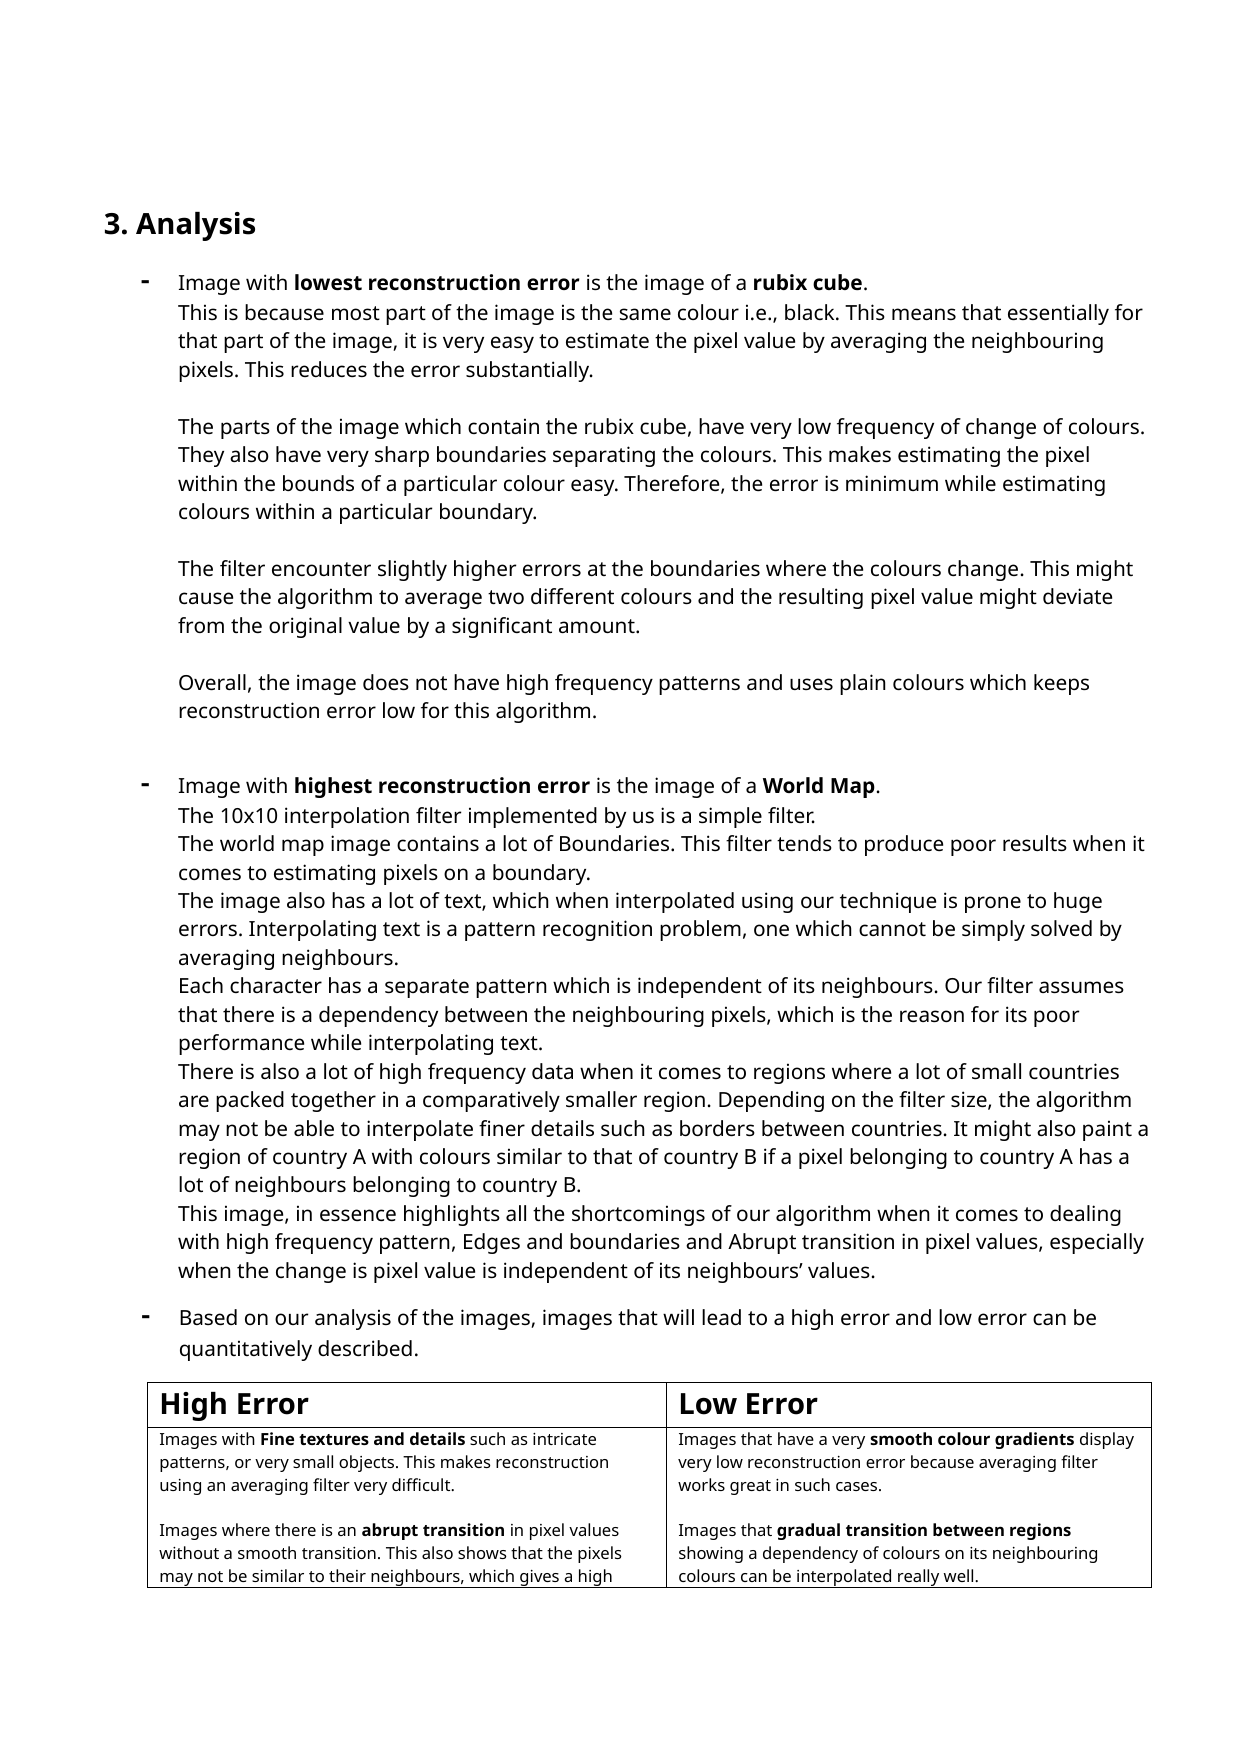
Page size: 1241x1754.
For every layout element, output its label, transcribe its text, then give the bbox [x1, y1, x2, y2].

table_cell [667, 1428, 1151, 1587]
table_header High Error [148, 1383, 666, 1427]
text 3. Analysis [103, 203, 1152, 243]
list Image with lowest reconstruction error is the image of a rubix cube. This is because most part of the image is the same colour i.e., black. This means that essentially for that part of the image, it is very easy to estimate the pixel value by averaging the neighbouring pixels. This reduces the error substantially. The parts of the image which contain the rubix cube, have very low frequency of change of colours. They also have very sharp boundaries separating the colours. This makes estimating the pixel within the bounds of a particular colour easy. Therefore, the error is minimum while estimating colours within a particular boundary. The filter encounter slightly higher errors at the boundaries where the colours change. This might cause the algorithm to average two different colours and the resulting pixel value might deviate from the original value by a significant amount. Overall, the image does not have high frequency patterns and uses plain colours which keeps reconstruction error low for this algorithm. [141, 262, 1152, 753]
list Image with highest reconstruction error is the image of a World Map. The 10x10 interpolation filter implemented by us is a simple filter. The world map image contains a lot of Boundaries. This filter tends to produce poor results when it comes to estimating pixels on a boundary. The image also has a lot of text, which when interpolated using our technique is prone to huge errors. Interpolating text is a pattern recognition problem, one which cannot be simply solved by averaging neighbours. Each character has a separate pattern which is independent of its neighbours. Our filter assumes that there is a dependency between the neighbouring pixels, which is the reason for its poor performance while interpolating text. There is also a lot of high frequency data when it comes to regions where a lot of small countries are packed together in a comparatively smaller region. Depending on the filter size, the algorithm may not be able to interpolate finer details such as borders between countries. It might also paint a region of country A with colours similar to that of country B if a pixel belonging to country A has a lot of neighbours belonging to country B. This image, in essence highlights all the shortcomings of our algorithm when it comes to dealing with high frequency pattern, Edges and boundaries and Abrupt transition in pixel values, especially when the change is pixel value is independent of its neighbours’ values. [141, 765, 1152, 1284]
table_header Low Error [667, 1383, 1151, 1427]
list Based on our analysis of the images, images that will lead to a high error and low error can be quantitatively described. [141, 1297, 1152, 1363]
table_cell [148, 1428, 666, 1587]
